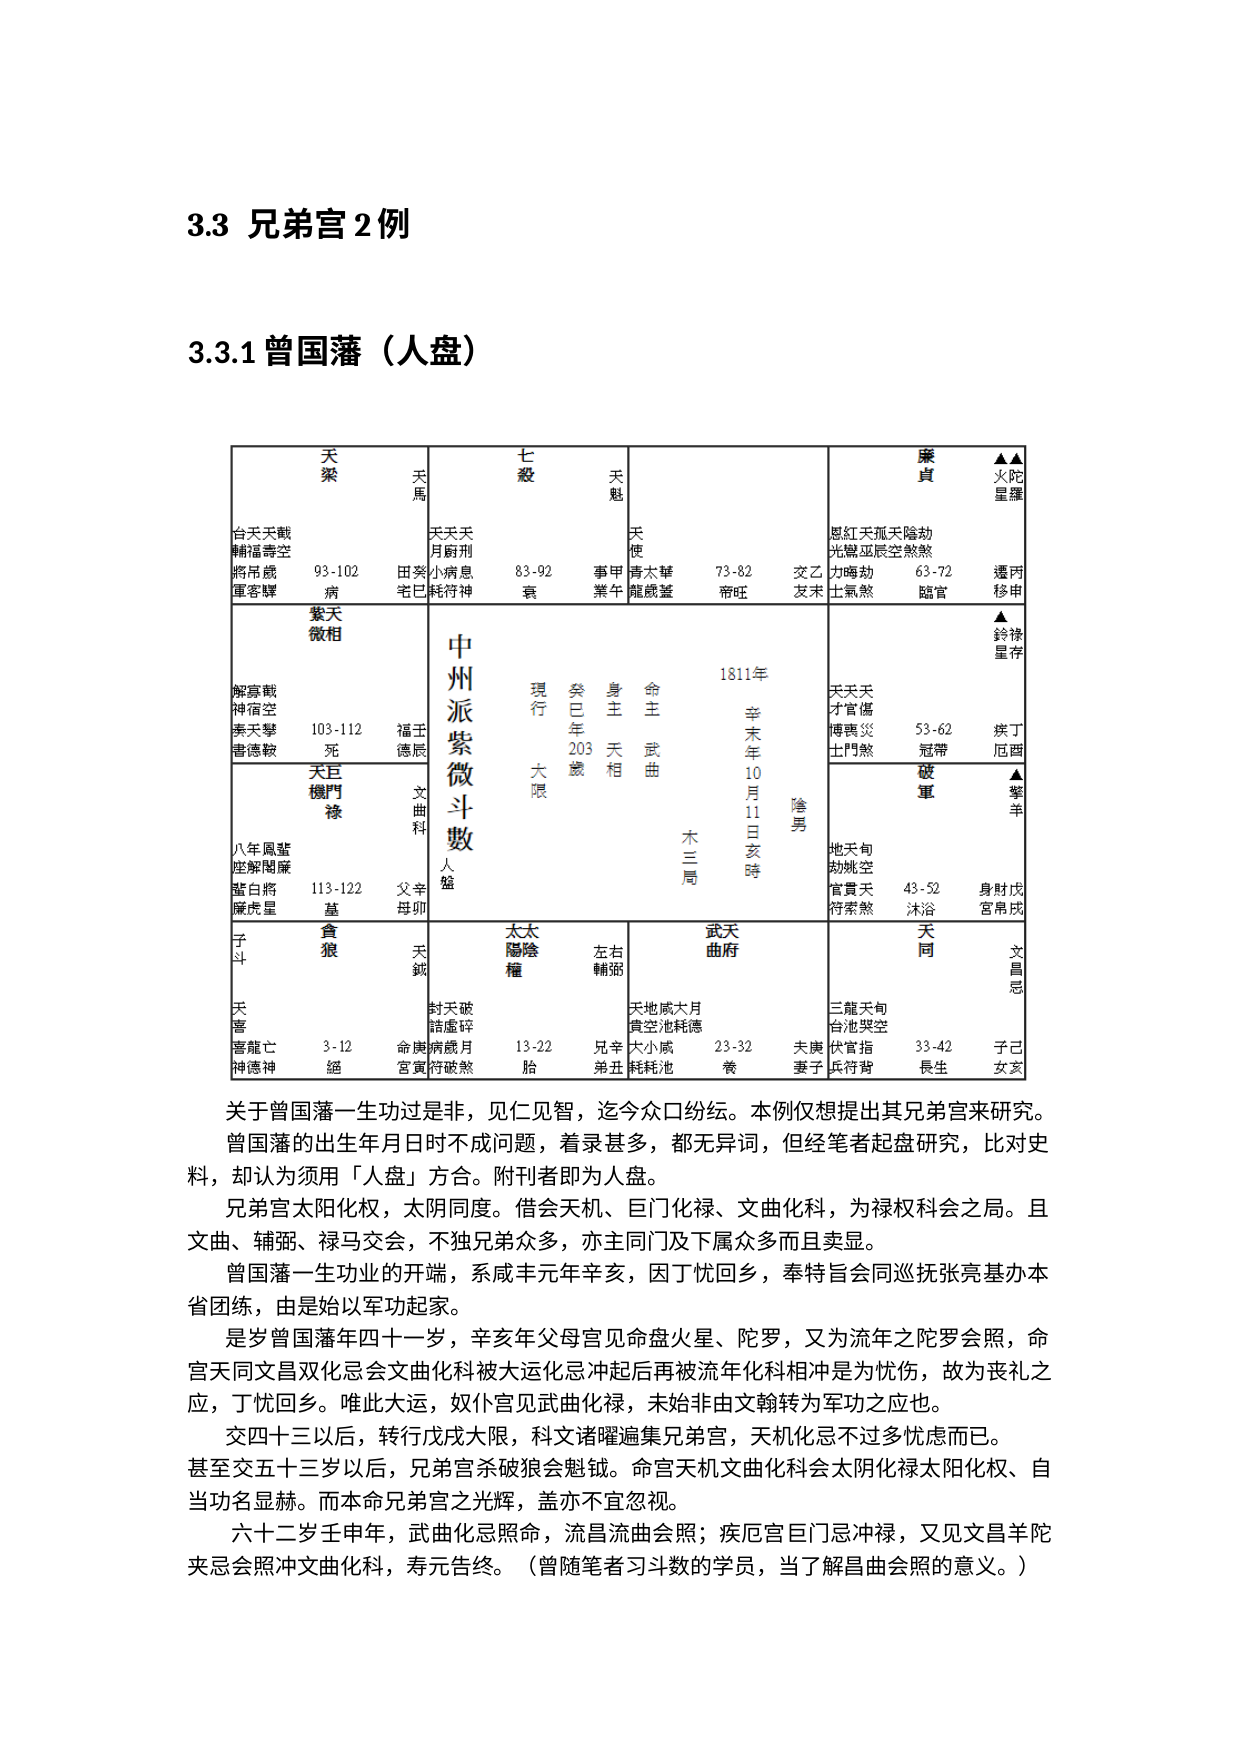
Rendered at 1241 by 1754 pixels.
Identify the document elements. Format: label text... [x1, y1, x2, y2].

picture [225, 443, 1033, 1085]
text 关于曾国藩一生功过是非，见仁见智，迄今众口纷纭。本例仅想提出其兄弟宫来研究。 [187, 1093, 1053, 1126]
text 兄弟宫太阳化权，太阴同度。借会天机、巨门化禄、文曲化科，为禄权科会之局。且文曲、辅弼、禄马交会，不独兄弟众多，亦主同门及下属众多而且卖显。 [187, 1191, 1053, 1256]
text 甚至交五十三岁以后，兄弟宫杀破狼会魁钺。命宫天机文曲化科会太阴化禄太阳化权、自当功名显赫。而本命兄弟宫之光辉，盖亦不宜忽视。 [187, 1451, 1053, 1516]
subtitle 兄弟宫2例 [187, 189, 1053, 254]
subtitle 曾国藩（人盘） [187, 316, 1053, 381]
text 交四十三以后，转行戊戌大限，科文诸曜遍集兄弟宫，天机化忌不过多忧虑而已。 [187, 1418, 1053, 1451]
text 六十二岁壬申年，武曲化忌照命，流昌流曲会照；疾厄宫巨门忌冲禄，又见文昌羊陀夹忌会照冲文曲化科，寿元告终。（曾随笔者习斗数的学员，当了解昌曲会照的意义。） [187, 1516, 1053, 1581]
text 曾国藩一生功业的开端，系咸丰元年辛亥，因丁忧回乡，奉特旨会同巡抚张亮基办本省团练，由是始以军功起家。 [187, 1256, 1053, 1321]
text 是岁曾国藩年四十一岁，辛亥年父母宫见命盘火星、陀罗，又为流年之陀罗会照，命宫天同文昌双化忌会文曲化科被大运化忌冲起后再被流年化科相冲是为忧伤，故为丧礼之应，丁忧回乡。唯此大运，奴仆宫见武曲化禄，未始非由文翰转为军功之应也。 [187, 1321, 1053, 1418]
text 曾国藩的出生年月日时不成问题，着录甚多，都无异词，但经笔者起盘研究，比对史料，却认为须用「人盘」方合。附刊者即为人盘。 [187, 1126, 1053, 1191]
